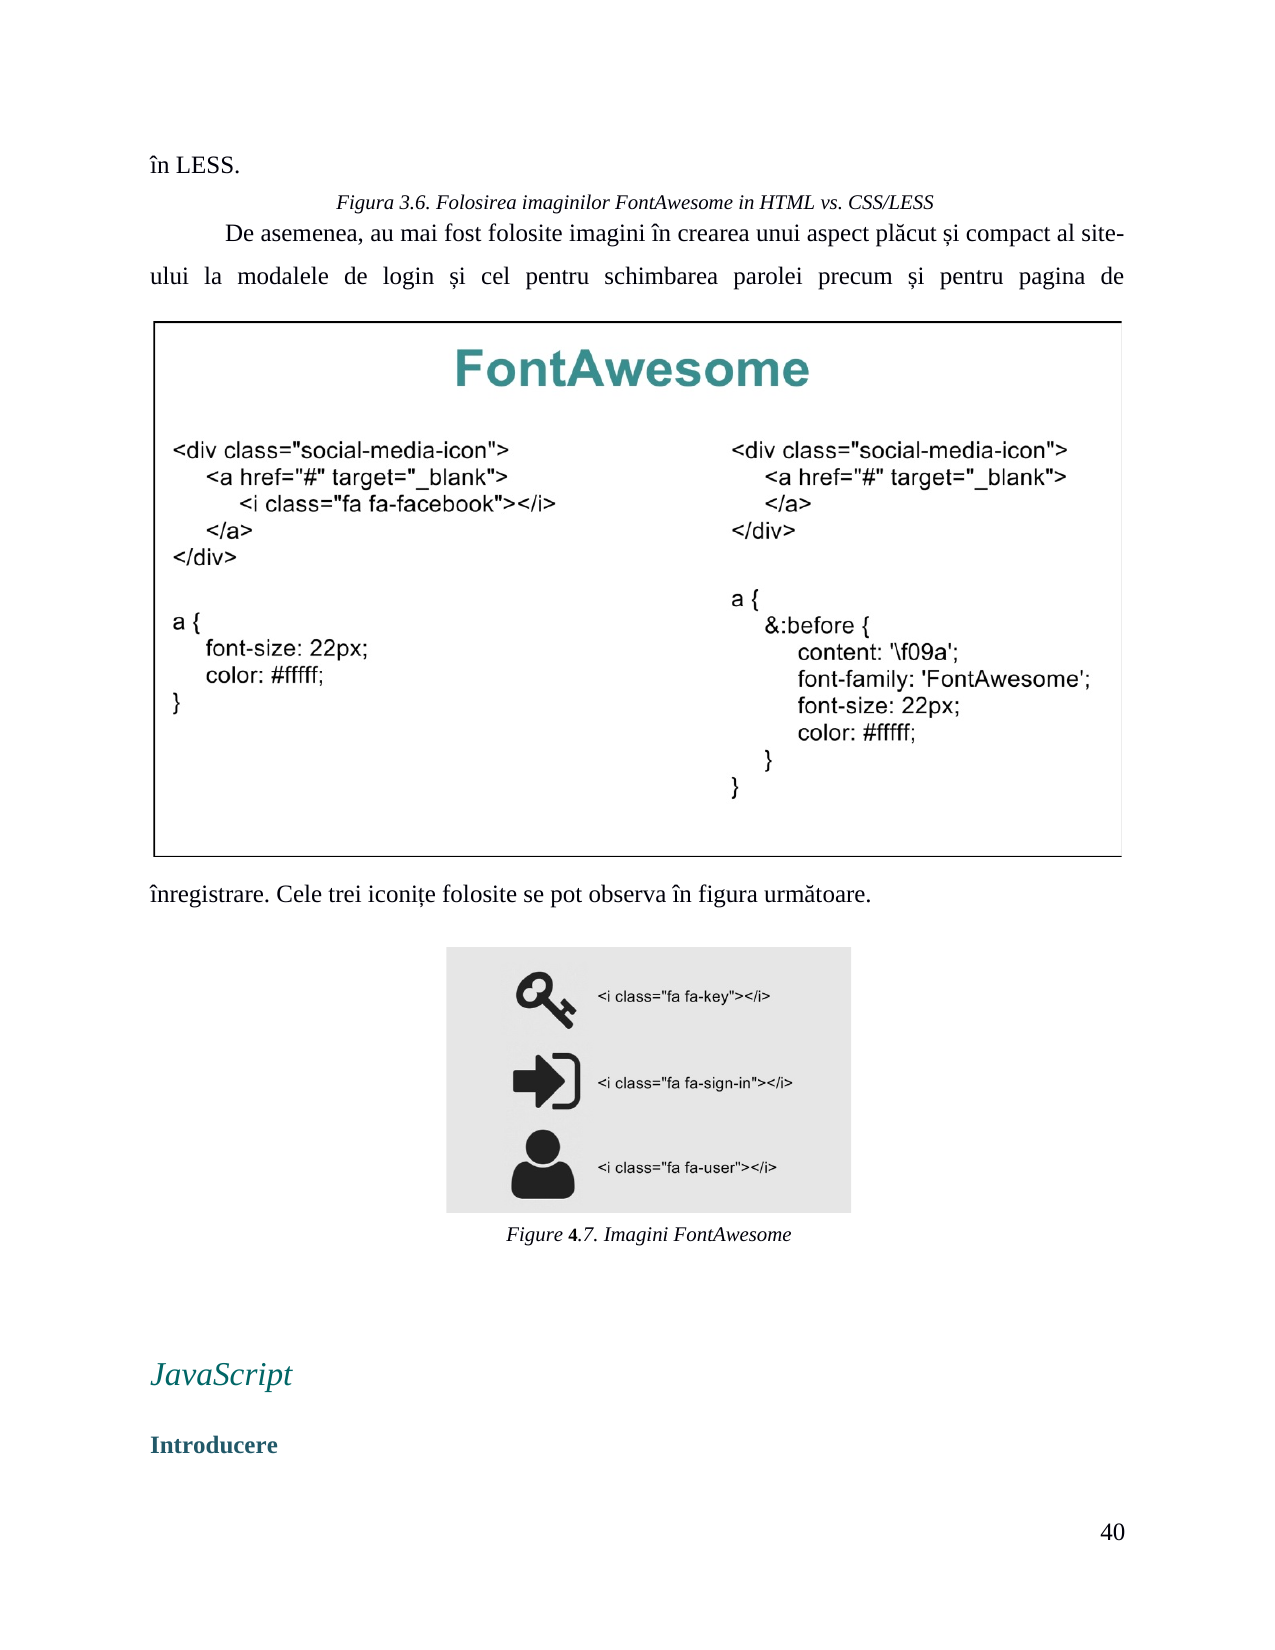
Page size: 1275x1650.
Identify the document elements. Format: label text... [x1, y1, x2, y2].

text Introducere [150, 1430, 1125, 1459]
picture [153, 321, 1122, 855]
text JavaScript [150, 1354, 1125, 1392]
picture [446, 947, 852, 1213]
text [150, 150, 1125, 179]
